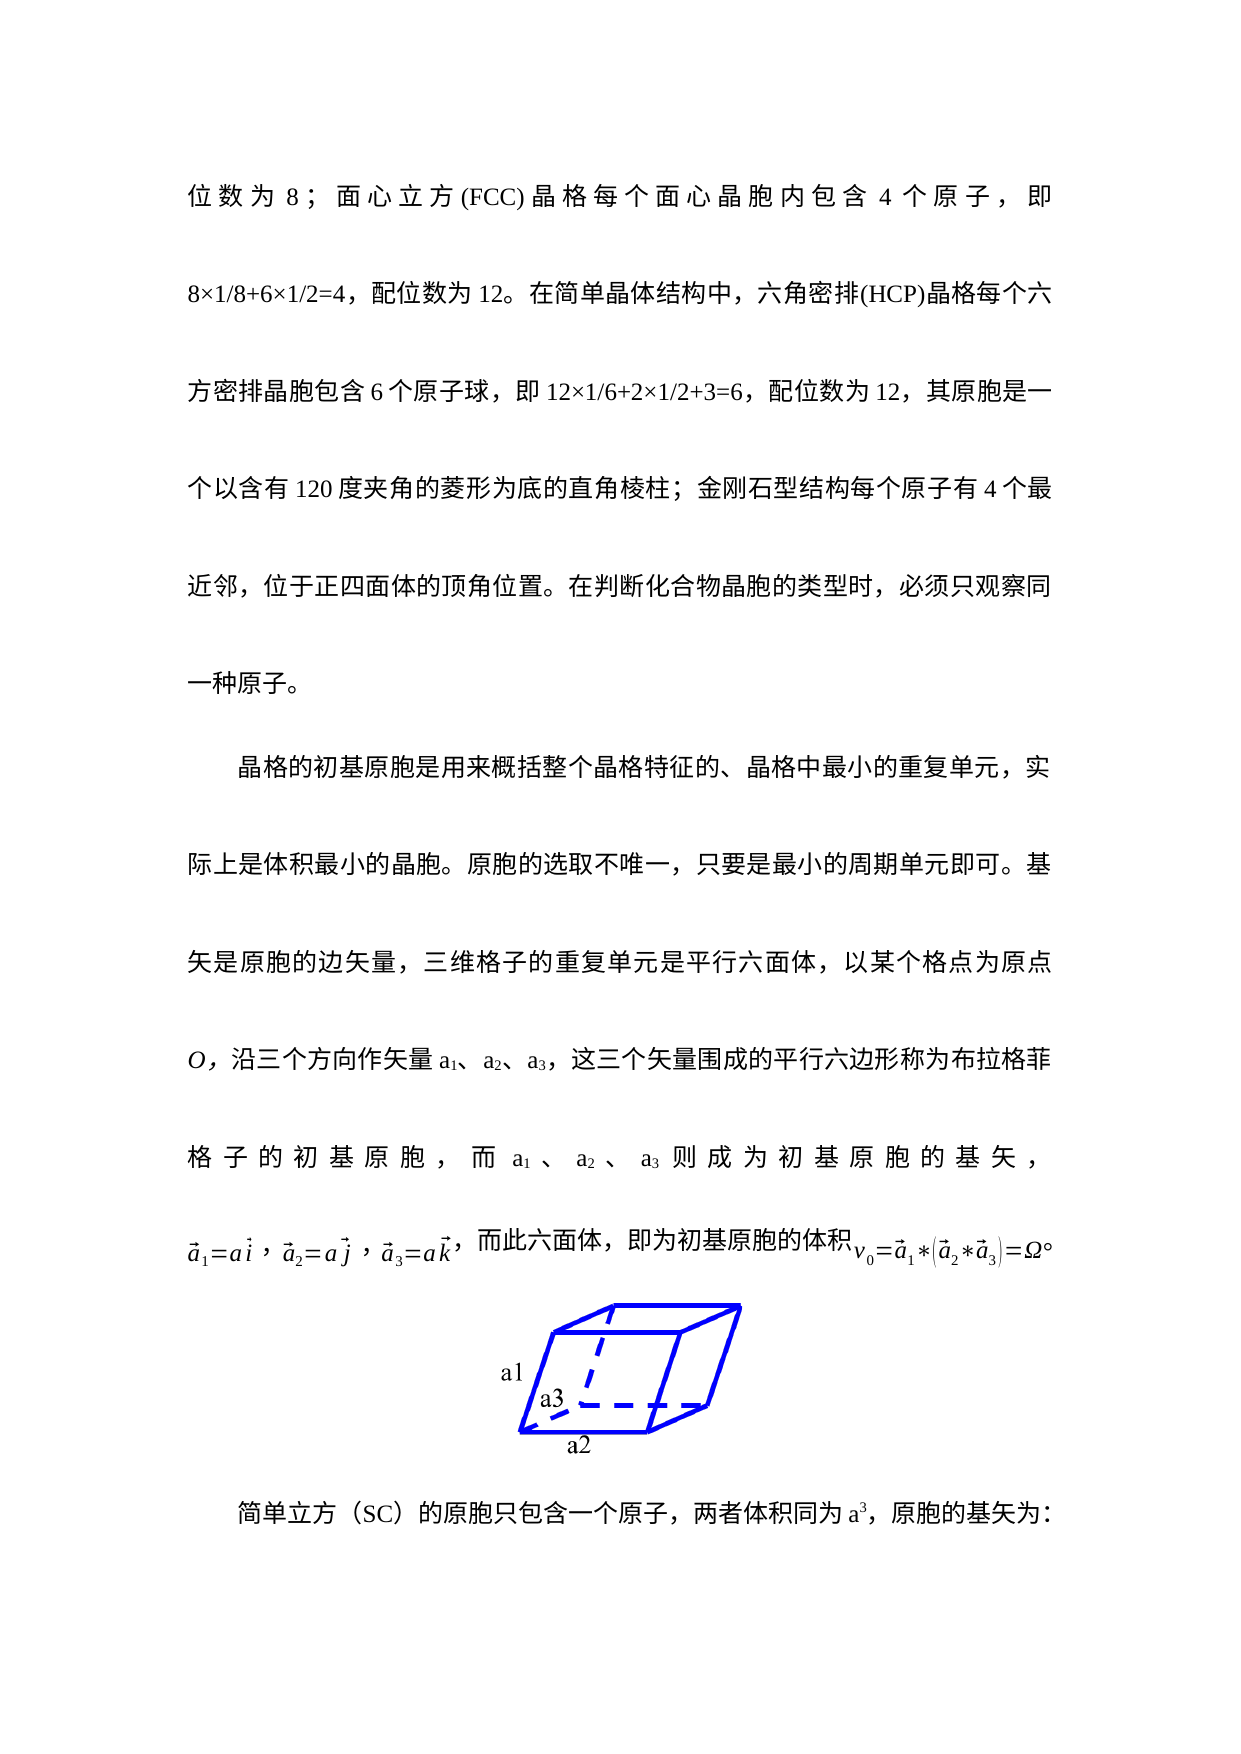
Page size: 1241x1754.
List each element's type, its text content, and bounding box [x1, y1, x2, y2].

text 晶格的初基原胞是用来概括整个晶格特征的、晶格中最小的重复单元，实际上是体积最小的晶胞。原胞的选取不唯一，只要是最小的周期单元即可。基矢是原胞的边矢量，三维格子的重复单元是平行六面体，以某个格点为原点O，沿三个方向作矢量a1、a2、a3，这三个矢量围成的平行六边形称为布拉格菲格子的初基原胞，而a1、a2、a3则成为初基原胞的基矢，，而此六面体，即为初基原胞的体积。 [187, 733, 1053, 1285]
picture [498, 1303, 743, 1458]
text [187, 162, 1053, 714]
text 简单立方（SC）的原胞只包含一个原子，两者体积同为a3，原胞的基矢为： [187, 1479, 1053, 1544]
